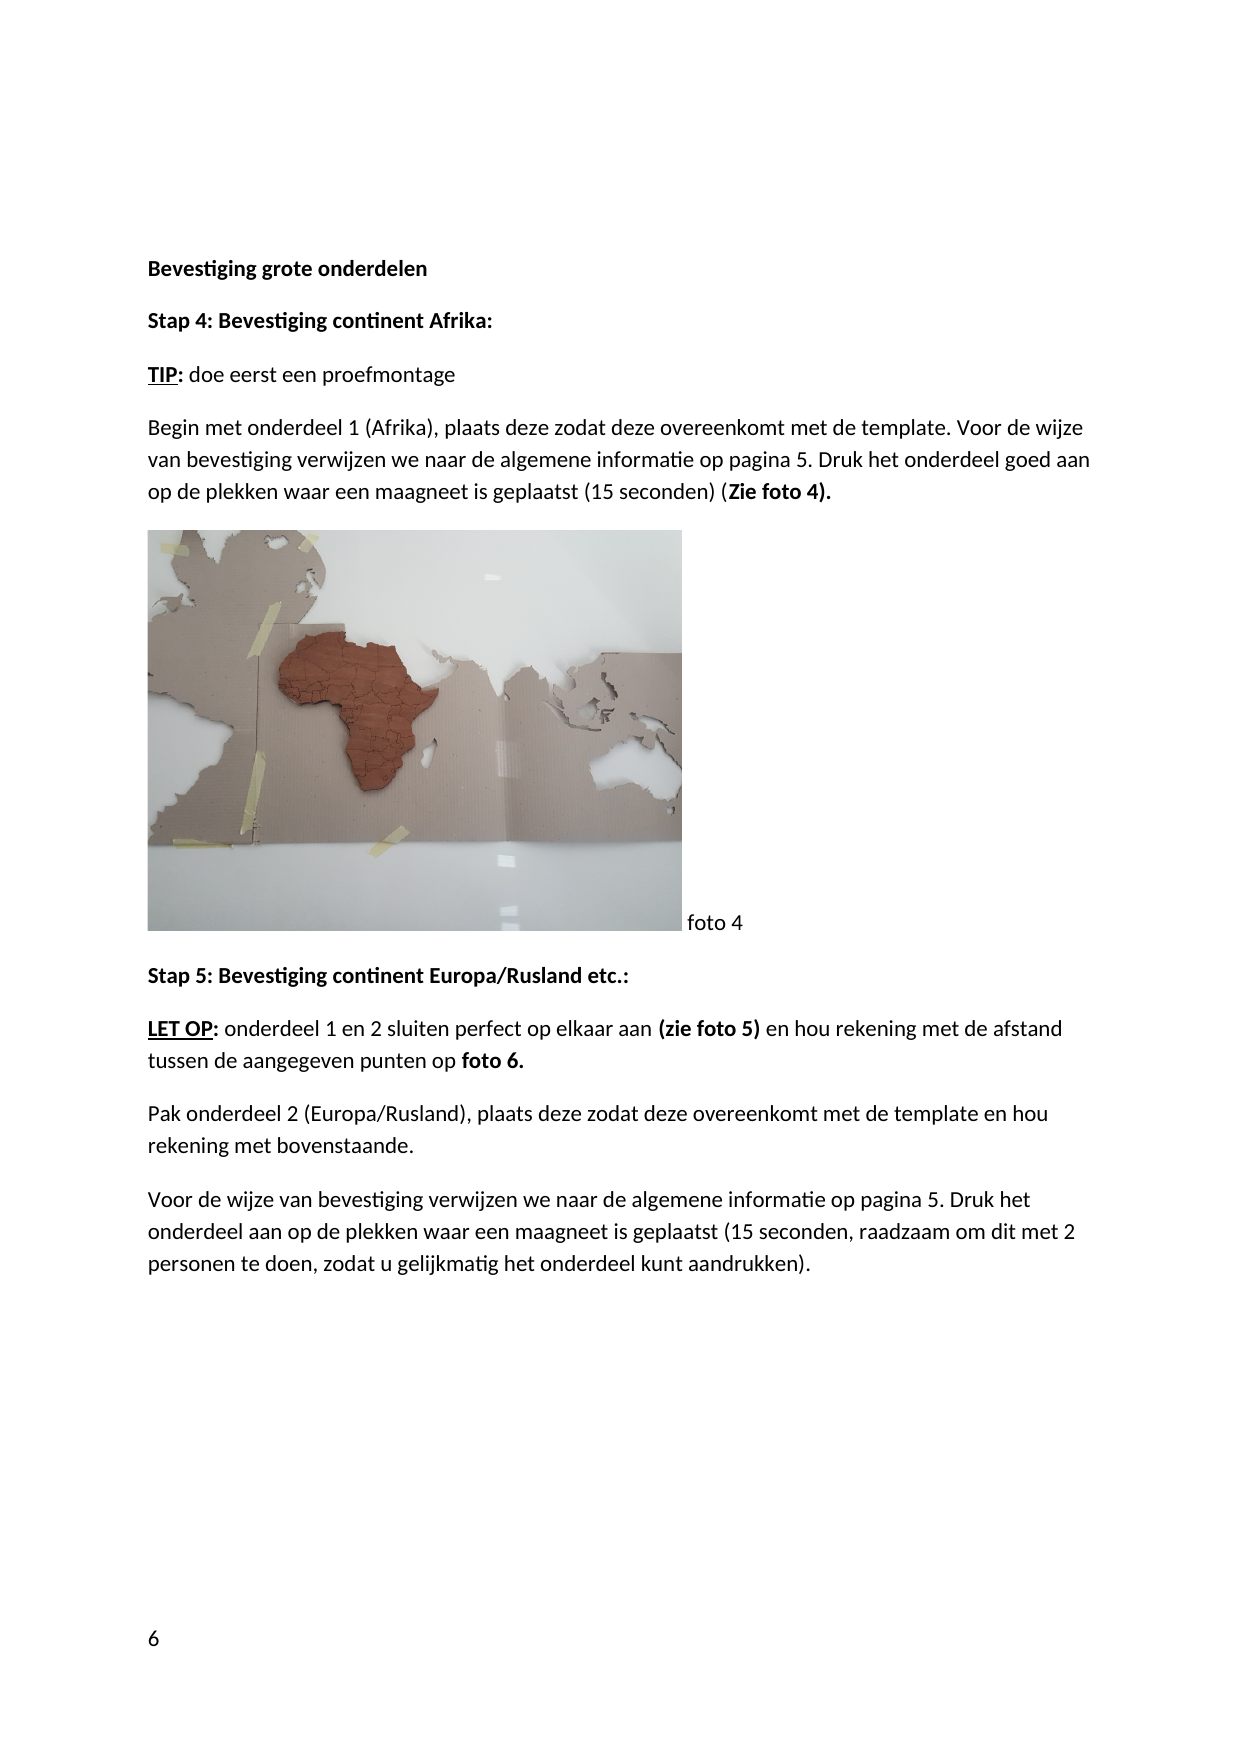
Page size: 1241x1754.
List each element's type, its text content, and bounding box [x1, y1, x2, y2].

text TIP: doe eerst een proefmontage [148, 360, 1093, 388]
text Stap 4: Bevestiging continent Afrika: [148, 307, 1093, 335]
text Voor de wijze van bevestiging verwijzen we naar de algemene informatie op pagina 5. Druk het onderdeel aan op de plekken waar een maagneet is geplaatst (15 seconden, raadzaam om dit met 2 personen te doen, zodat u gelijkmatig het onderdeel kunt aandrukken). [148, 1185, 1093, 1277]
text Stap 5: Bevestiging continent Europa/Rusland etc.: [148, 961, 1093, 989]
text Begin met onderdeel 1 (Afrika), plaats deze zodat deze overeenkomt met de template. Voor de wijze van bevestiging verwijzen we naar de algemene informatie op pagina 5. Druk het onderdeel goed aan op de plekken waar een maagneet is geplaatst (15 seconden) (Zie foto 4). [148, 413, 1093, 505]
picture [147, 530, 682, 931]
text LET OP: onderdeel 1 en 2 sluiten perfect op elkaar aan (zie foto 5) en hou rekening met de afstand tussen de aangegeven punten op foto 6. [148, 1014, 1093, 1074]
text Bevestiging grote onderdelen [148, 254, 1093, 282]
text Pak onderdeel 2 (Europa/Rusland), plaats deze zodat deze overeenkomt met de template en hou rekening met bovenstaande. [148, 1099, 1093, 1160]
